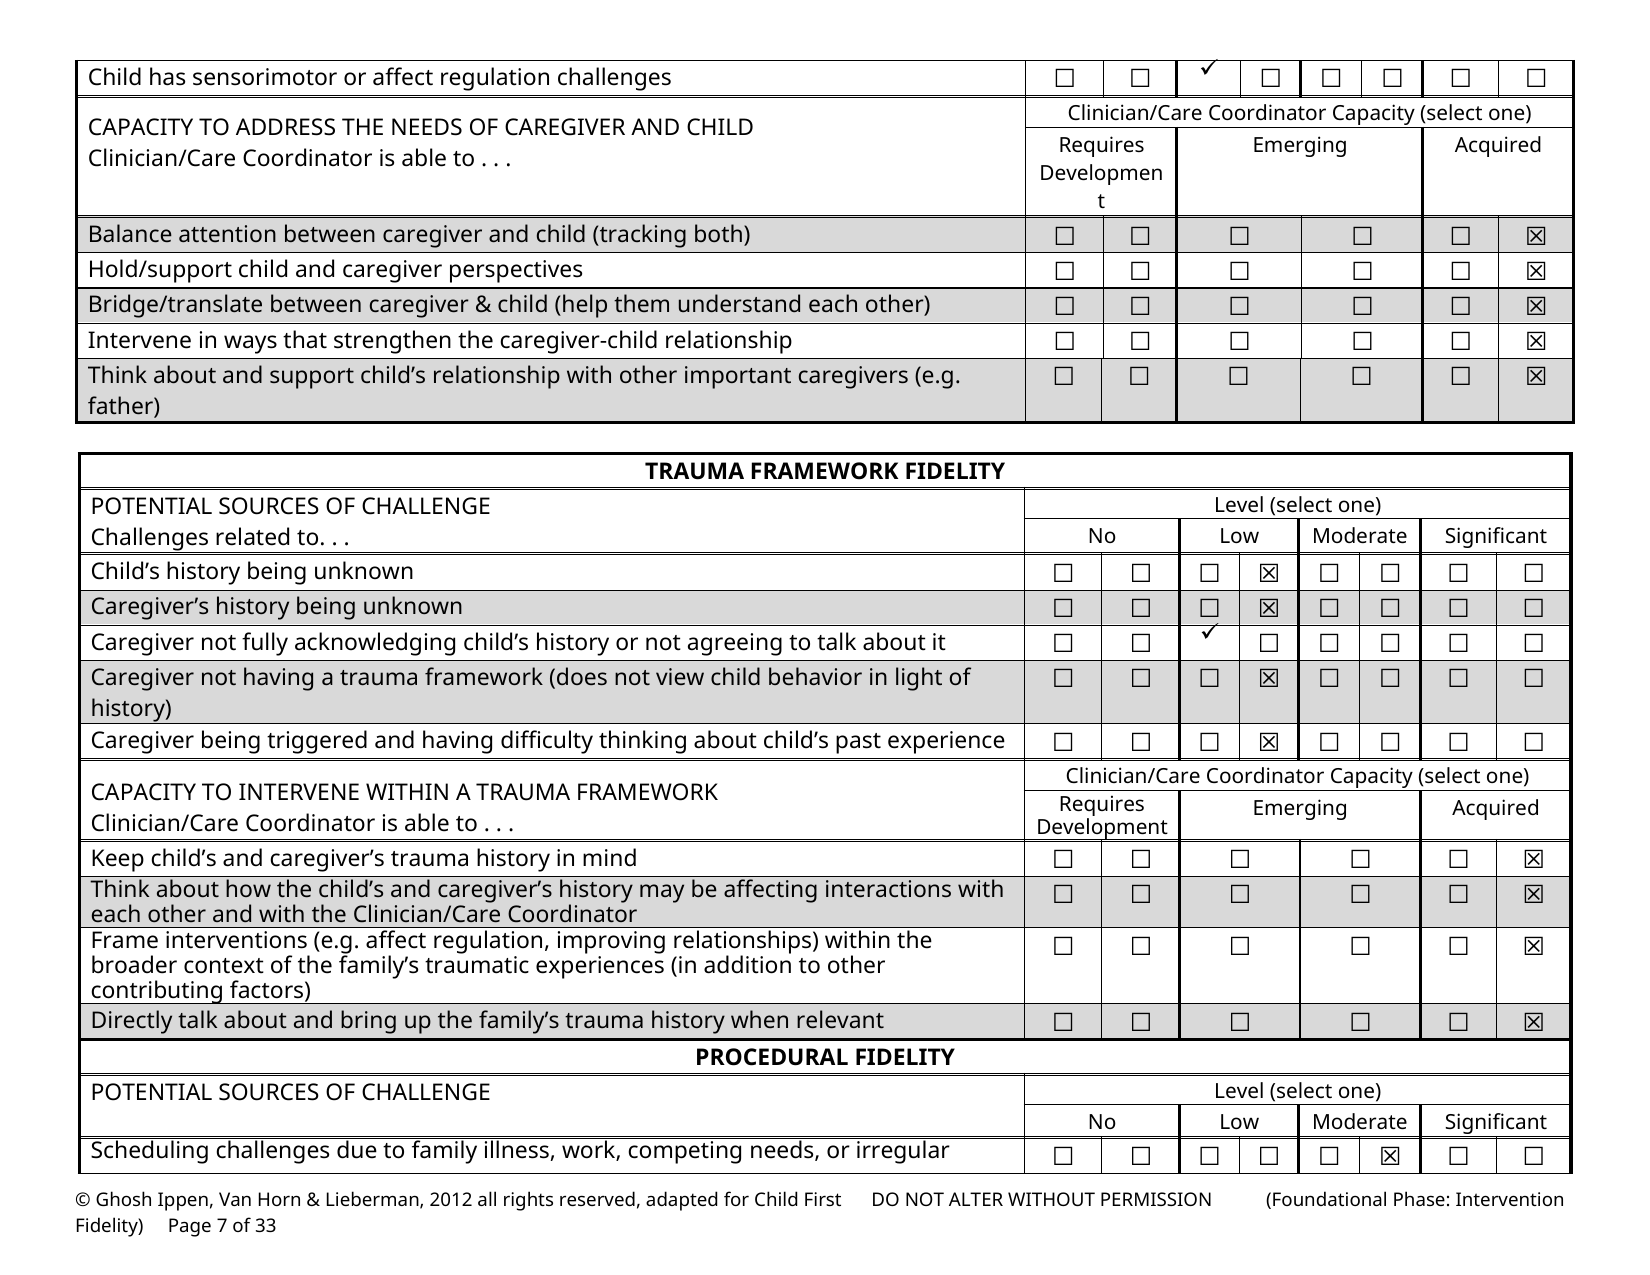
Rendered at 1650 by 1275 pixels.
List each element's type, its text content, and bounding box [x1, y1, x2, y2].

table_cell Think about how the child’s and caregiver’s history may be affecting interactions with each other and with the Clinician/Care Coordinator [81, 877, 1024, 927]
table_cell Think about and support child’s relationship with other important caregivers (e.g. father) [78, 359, 1025, 421]
table_cell Low [1181, 1105, 1297, 1136]
table_cell Moderate [1300, 1105, 1419, 1136]
table_cell Emerging [1178, 128, 1421, 215]
table_cell Requires Development [1025, 791, 1178, 839]
table_cell Level (select one) [1025, 490, 1569, 518]
table_cell Requires Development [1026, 128, 1175, 215]
table_cell Moderate [1300, 519, 1419, 552]
table_cell Significant [1422, 1105, 1569, 1136]
table_cell Directly talk about and bring up the family’s trauma history when relevant [81, 1004, 1024, 1038]
table_cell Level (select one) [1025, 1076, 1569, 1104]
table_cell CAPACITY TO INTERVENE WITHIN A TRAUMA FRAMEWORK Clinician/Care Coordinator is able to . . . [81, 761, 1024, 839]
table_cell Acquired [1424, 128, 1572, 215]
table_cell Child’s history being unknown [81, 555, 1024, 589]
table_cell Intervene in ways that strengthen the caregiver-child relationship [78, 324, 1025, 358]
table_cell Significant [1422, 519, 1569, 552]
table_cell Emerging [1181, 791, 1419, 839]
table_cell Clinician/Care Coordinator Capacity (select one) [1026, 98, 1572, 127]
table_cell Low [1181, 519, 1297, 552]
table_cell Caregiver’s history being unknown [81, 591, 1024, 624]
table_cell Caregiver not having a trauma framework (does not view child behavior in light of history) [81, 661, 1024, 723]
table_cell Hold/support child and caregiver perspectives [78, 253, 1025, 287]
table_cell Bridge/translate between caregiver & child (help them understand each other) [78, 289, 1025, 322]
table_cell Clinician/Care Coordinator Capacity (select one) [1025, 761, 1569, 790]
table_cell Balance attention between caregiver and child (tracking both) [78, 218, 1025, 252]
table_cell Frame interventions (e.g. affect regulation, improving relationships) within the broader context of the family’s traumatic experiences (in addition to other contributing factors) [81, 928, 1024, 1003]
table_header TRAUMA FRAMEWORK FIDELITY [81, 455, 1569, 487]
table_cell Caregiver not fully acknowledging child’s history or not agreeing to talk about it [81, 626, 1024, 660]
table_cell Caregiver being triggered and having difficulty thinking about child’s past experience [81, 724, 1024, 758]
table_cell No [1025, 1105, 1178, 1136]
table_cell CAPACITY TO ADDRESS THE NEEDS OF CAREGIVER AND CHILD Clinician/Care Coordinator is able to . . . [78, 98, 1025, 215]
table_cell PROCEDURAL FIDELITY [81, 1041, 1569, 1073]
table_cell Keep child’s and caregiver’s trauma history in mind [81, 842, 1024, 876]
table_cell Child has sensorimotor or affect regulation challenges [78, 61, 1025, 95]
table_cell POTENTIAL SOURCES OF CHALLENGE Challenges related to. . . [81, 490, 1024, 552]
table_cell Acquired [1422, 791, 1569, 839]
table_cell No [1025, 519, 1178, 552]
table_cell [81, 1139, 1024, 1173]
table_cell POTENTIAL SOURCES OF CHALLENGE [81, 1076, 1024, 1136]
